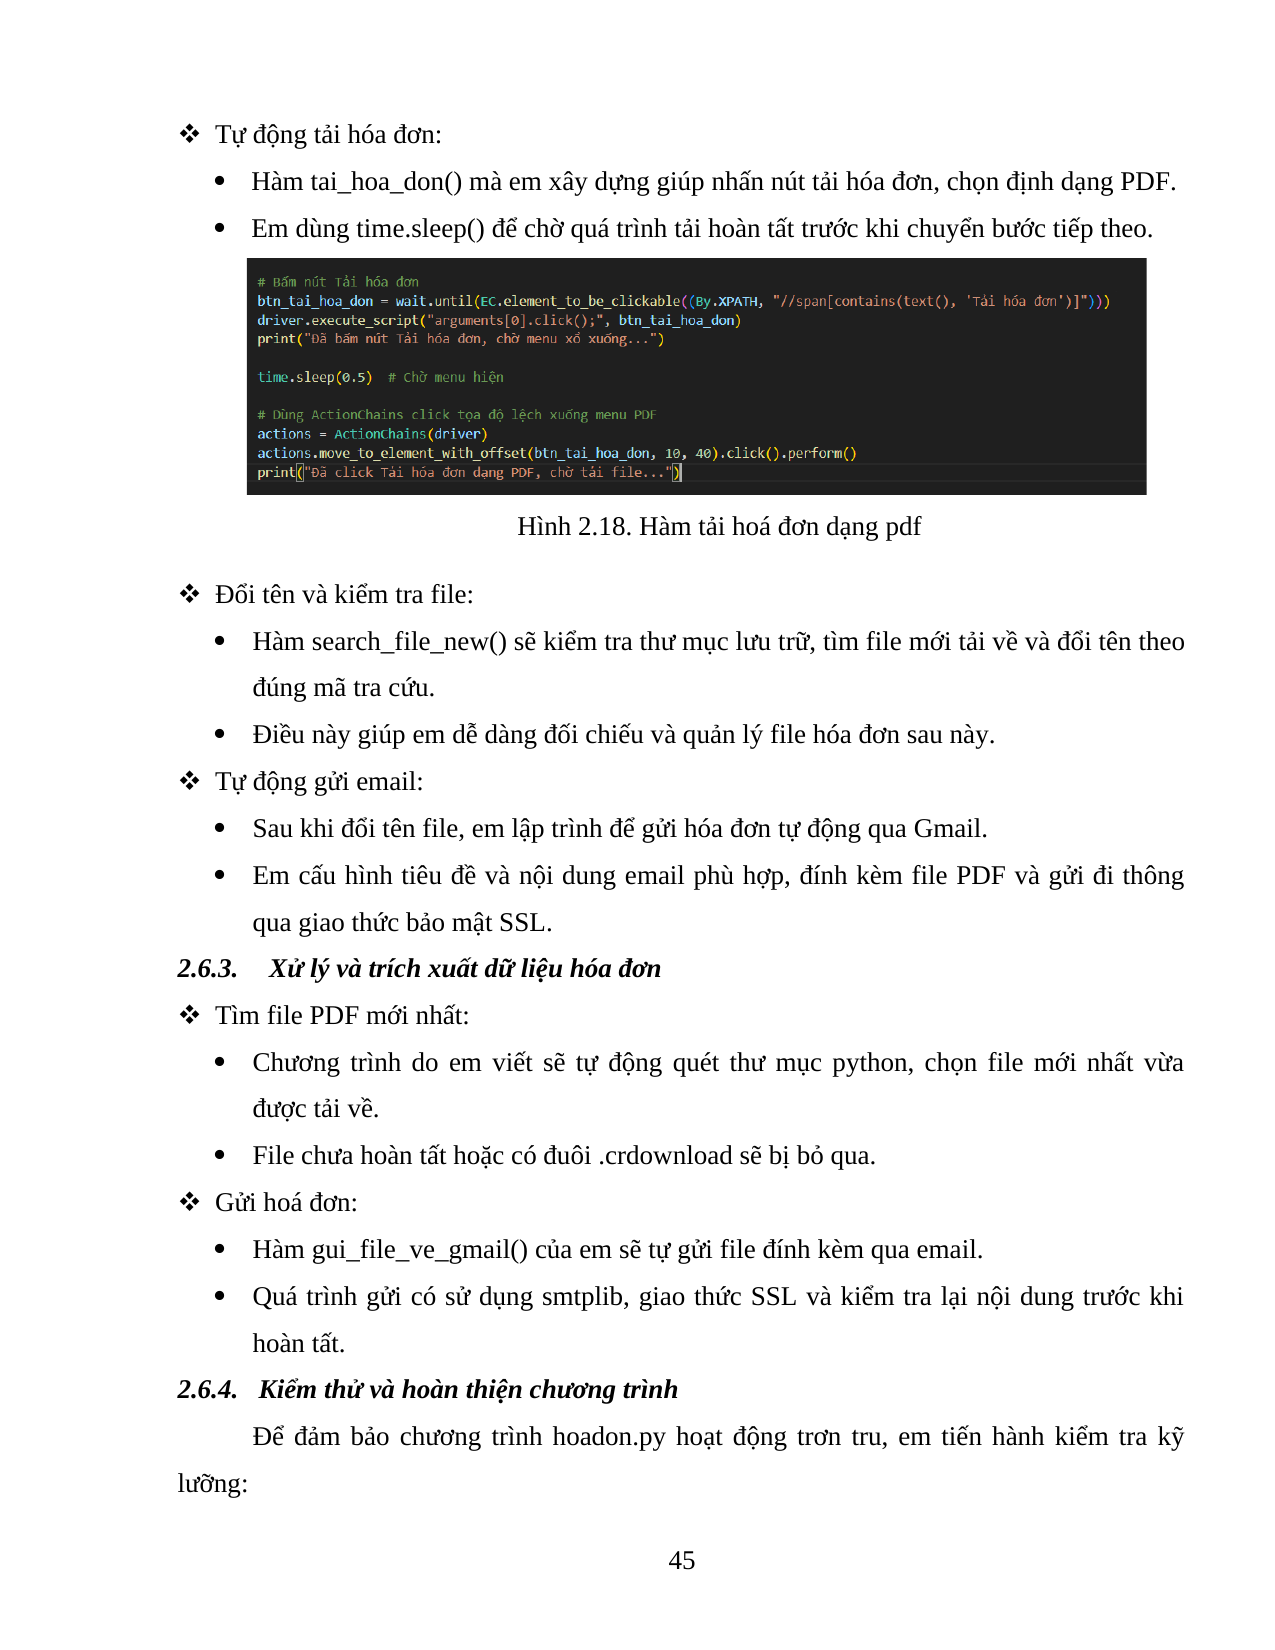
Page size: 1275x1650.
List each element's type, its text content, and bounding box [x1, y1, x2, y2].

list Em cấu hình tiêu đề và nội dung email phù hợp, đính kèm file PDF và gửi đi thông qua giao thức bảo mật SSL. [215, 859, 1186, 937]
list Tìm file PDF mới nhất: [177, 999, 1186, 1030]
list Sau khi đổi tên file, em lập trình để gửi hóa đơn tự động qua Gmail. [215, 812, 1186, 843]
list Em dùng time.sleep() để chờ quá trình tải hoàn tất trước khi chuyển bước tiếp theo. [215, 212, 1186, 243]
text Hình 2.18. Hàm tải hoá đơn dạng pdf [252, 510, 1186, 542]
list Hàm gui_file_ve_gmail() của em sẽ tự gửi file đính kèm qua email. [215, 1233, 1186, 1264]
list Hàm search_file_new() sẽ kiểm tra thư mục lưu trữ, tìm file mới tải về và đổi tên theo đúng mã tra cứu. [215, 625, 1186, 703]
list Điều này giúp em dễ dàng đối chiếu và quản lý file hóa đơn sau này. [215, 718, 1186, 749]
subtitle Xử lý và trích xuất dữ liệu hóa đơn [177, 952, 1186, 983]
picture [246, 258, 1147, 495]
list Tự động gửi email: [177, 765, 1186, 796]
list Tự động tải hóa đơn: [177, 118, 1186, 149]
list Quá trình gửi có sử dụng smtplib, giao thức SSL và kiểm tra lại nội dung trước khi hoàn tất. [215, 1280, 1186, 1358]
text Để đảm bảo chương trình hoadon.py hoạt động trơn tru, em tiến hành kiểm tra kỹ lưỡng: [177, 1420, 1186, 1498]
subtitle 2.6.4. Kiểm thử và hoàn thiện chương trình [177, 1373, 1186, 1404]
list Gửi hoá đơn: [177, 1186, 1186, 1217]
list File chưa hoàn tất hoặc có đuôi .crdownload sẽ bị bỏ qua. [215, 1139, 1186, 1171]
list Đổi tên và kiểm tra file: [177, 578, 1186, 609]
list Hàm tai_hoa_don() mà em xây dựng giúp nhấn nút tải hóa đơn, chọn định dạng PDF. [215, 165, 1186, 196]
list Chương trình do em viết sẽ tự động quét thư mục python, chọn file mới nhất vừa được tải về. [215, 1046, 1186, 1124]
